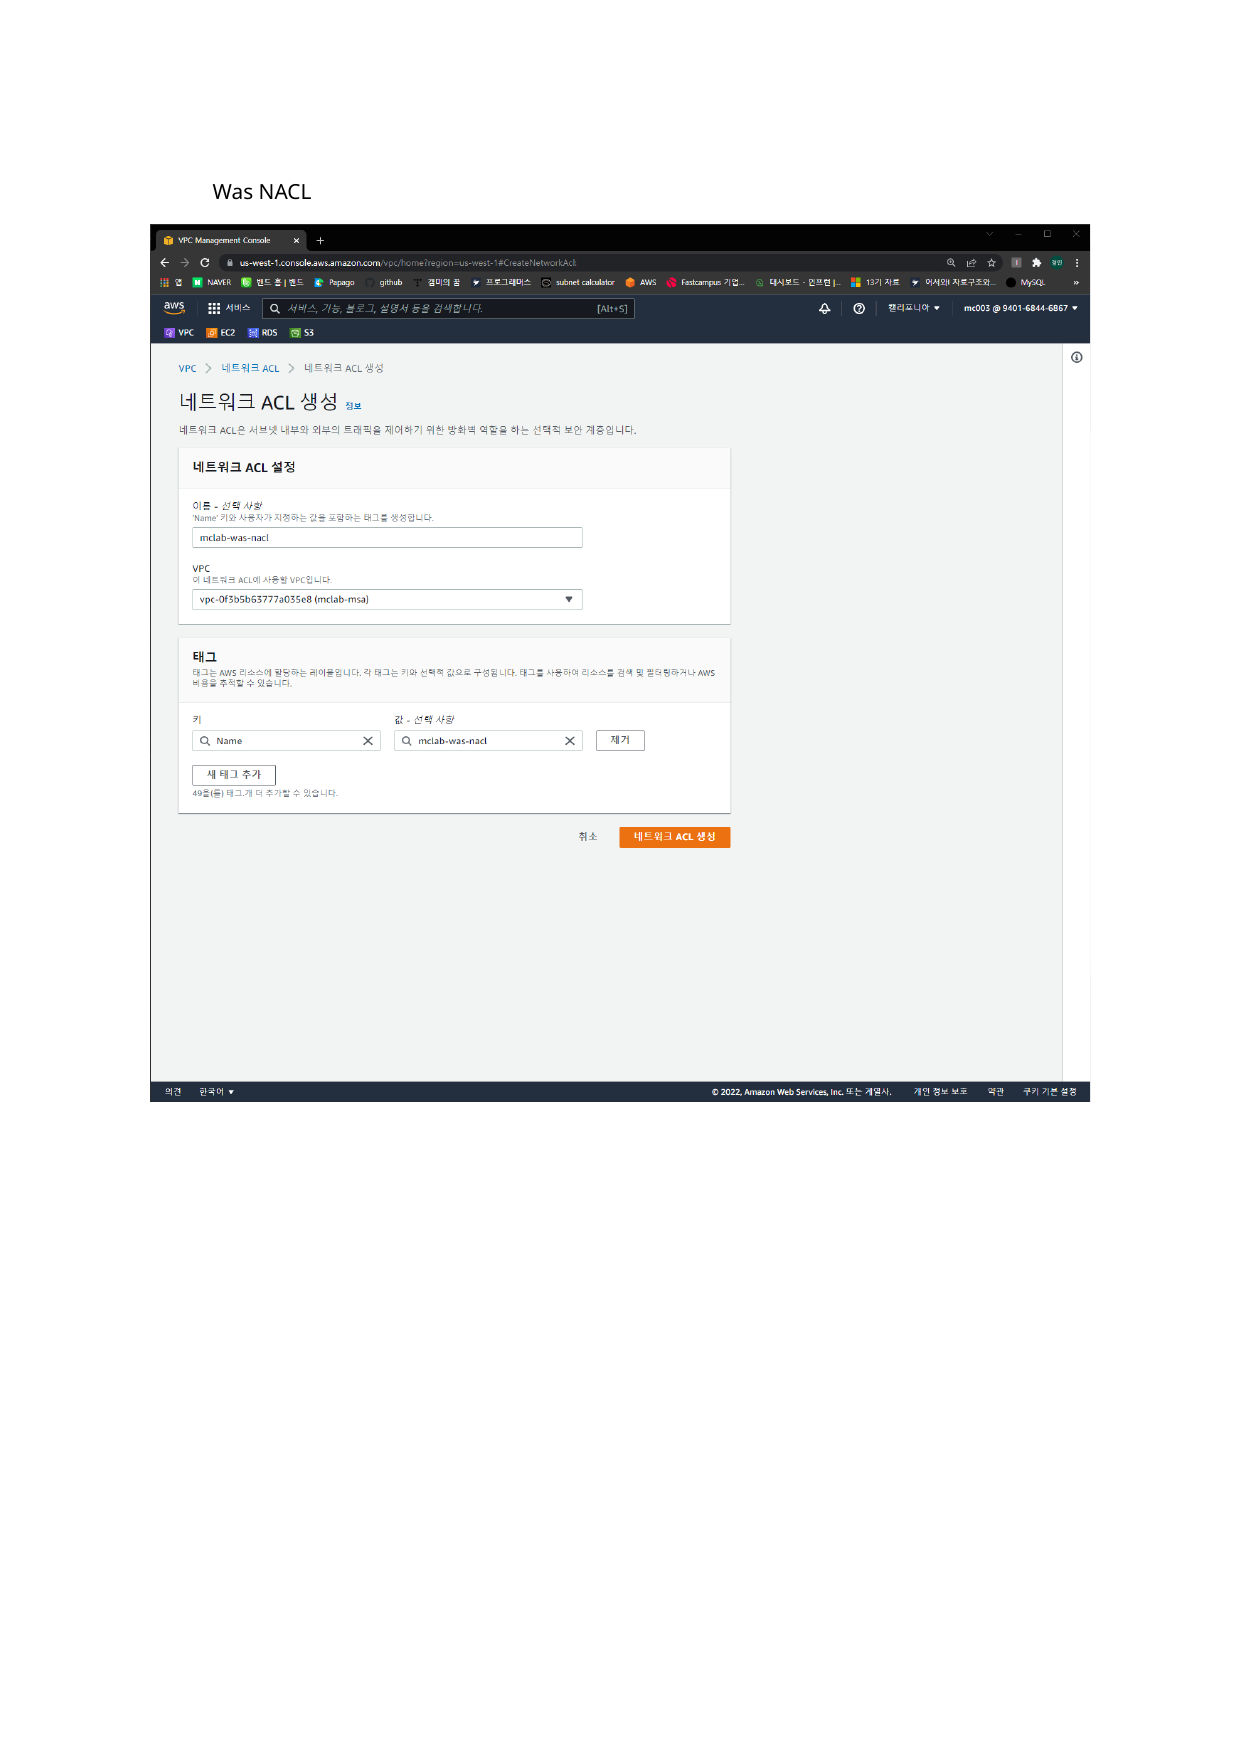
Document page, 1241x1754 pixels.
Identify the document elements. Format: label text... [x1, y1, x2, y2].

picture [150, 224, 1091, 1102]
subtitle Was NACL [212, 177, 1090, 206]
